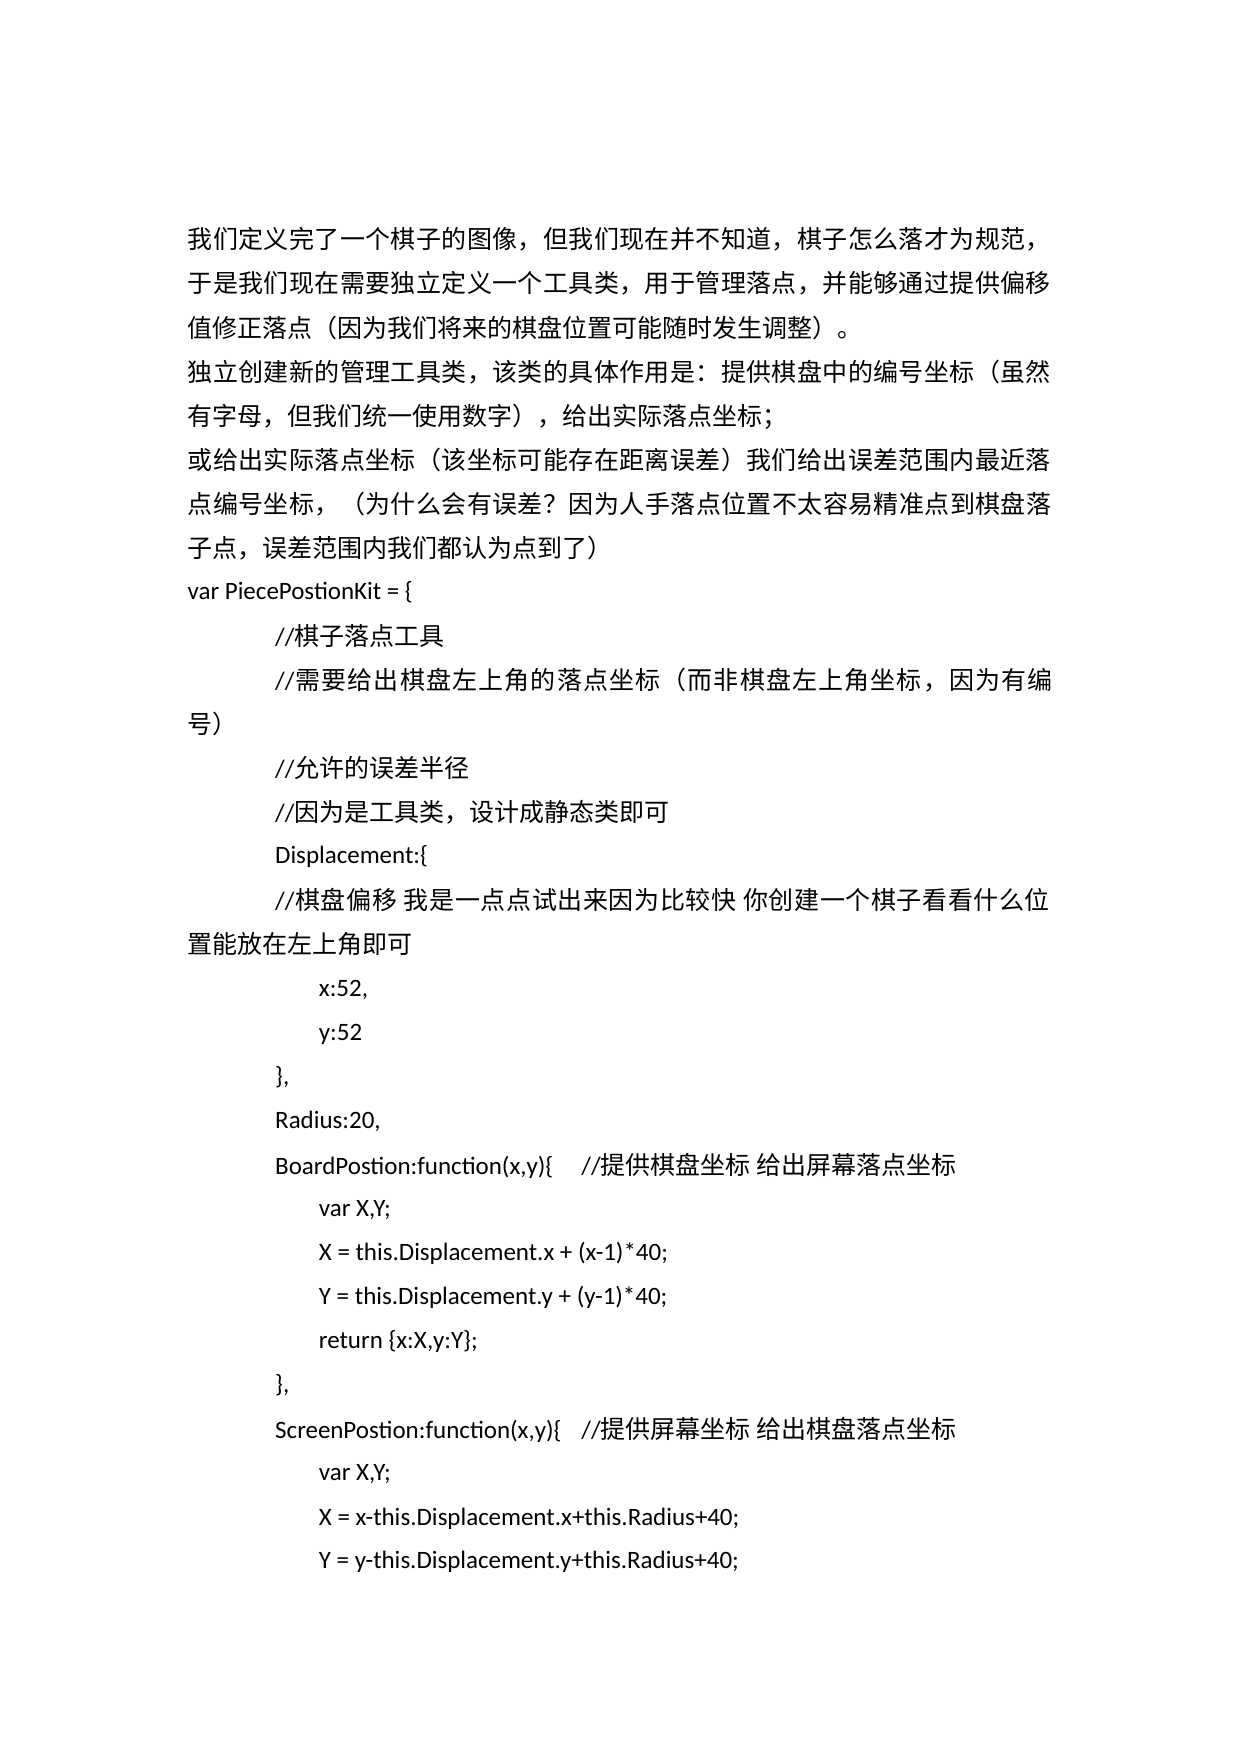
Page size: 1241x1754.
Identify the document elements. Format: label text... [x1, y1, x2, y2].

text Radius:20, [187, 1097, 1053, 1141]
text 独立创建新的管理工具类，该类的具体作用是：提供棋盘中的编号坐标（虽然有字母，但我们统一使用数字），给出实际落点坐标； [187, 348, 1053, 436]
text //需要给出棋盘左上角的落点坐标（而非棋盘左上角坐标，因为有编号） [187, 657, 1053, 745]
text BoardPostion:function(x,y){ //提供棋盘坐标 给出屏幕落点坐标 [187, 1141, 1053, 1185]
text var PiecePostionKit = { [187, 568, 1053, 613]
text var X,Y; [187, 1185, 1053, 1229]
text //因为是工具类，设计成静态类即可 [187, 789, 1053, 833]
text X = x-this.Displacement.x+this.Radius+40; [187, 1494, 1053, 1538]
text //棋子落点工具 [187, 613, 1053, 657]
text Y = y-this.Displacement.y+this.Radius+40; [187, 1538, 1053, 1582]
text //棋盘偏移 我是一点点试出来因为比较快 你创建一个棋子看看什么位置能放在左上角即可 [187, 877, 1053, 965]
text return {x:X,y:Y}; [187, 1318, 1053, 1362]
text var X,Y; [187, 1450, 1053, 1494]
text X = this.Displacement.x + (x-1)*40; [187, 1229, 1053, 1273]
text }, [187, 1362, 1053, 1406]
text }, [187, 1053, 1053, 1097]
text x:52, [187, 965, 1053, 1009]
text y:52 [187, 1009, 1053, 1053]
text ScreenPostion:function(x,y){ //提供屏幕坐标 给出棋盘落点坐标 [187, 1406, 1053, 1450]
text //允许的误差半径 [187, 745, 1053, 789]
text 或给出实际落点坐标（该坐标可能存在距离误差）我们给出误差范围内最近落点编号坐标，（为什么会有误差？因为人手落点位置不太容易精准点到棋盘落子点，误差范围内我们都认为点到了） [187, 436, 1053, 568]
text 我们定义完了一个棋子的图像，但我们现在并不知道，棋子怎么落才为规范，于是我们现在需要独立定义一个工具类，用于管理落点，并能够通过提供偏移值修正落点（因为我们将来的棋盘位置可能随时发生调整）。 [187, 216, 1053, 348]
text Y = this.Displacement.y + (y-1)*40; [187, 1273, 1053, 1318]
text Displacement:{ [187, 833, 1053, 877]
